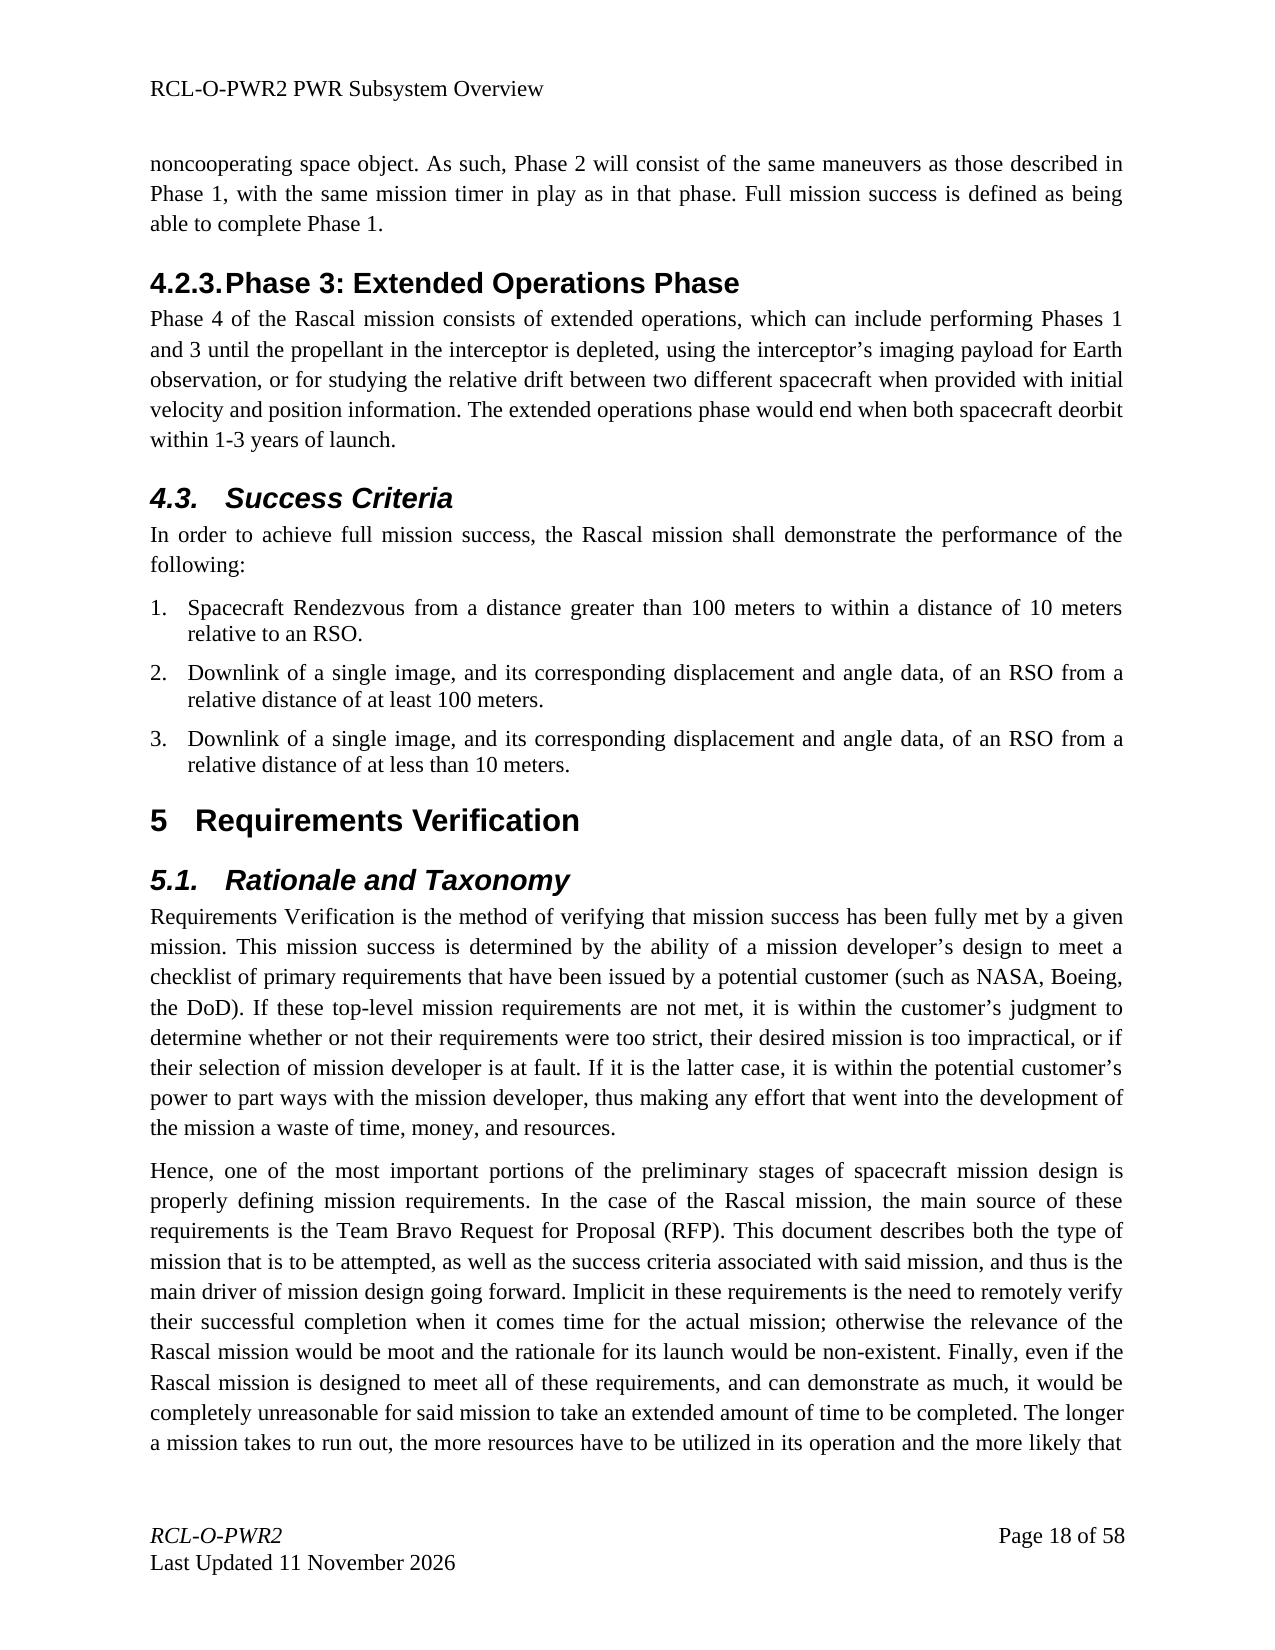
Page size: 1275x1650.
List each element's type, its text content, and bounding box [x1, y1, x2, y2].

subtitle Requirements Verification [150, 802, 1125, 838]
text In order to achieve full mission success, the Rascal mission shall demonstrate the performance of the following: [150, 521, 1125, 578]
list Downlink of a single image, and its corresponding displacement and angle data, of an RSO from a relative distance of at least 100 meters. [150, 659, 1125, 712]
text Phase 4 of the Rascal mission consists of extended operations, which can include performing Phases 1 and 3 until the propellant in the interceptor is depleted, using the interceptor’s imaging payload for Earth observation, or for studying the relative drift between two different spacecraft when provided with initial velocity and position information. The extended operations phase would end when both spacecraft deorbit within 1-3 years of launch. [150, 305, 1125, 453]
text Requirements Verification is the method of verifying that mission success has been fully met by a given mission. This mission success is determined by the ability of a mission developer’s design to meet a checklist of primary requirements that have been issued by a potential customer (such as NASA, Boeing, the DoD). If these top-level mission requirements are not met, it is within the customer’s judgment to determine whether or not their requirements were too strict, their desired mission is too impractical, or if their selection of mission developer is at fault. If it is the latter case, it is within the potential customer’s power to part ways with the mission developer, thus making any effort that went into the development of the mission a waste of time, money, and resources. [150, 903, 1125, 1141]
list Downlink of a single image, and its corresponding displacement and angle data, of an RSO from a relative distance of at less than 10 meters. [150, 724, 1125, 777]
subtitle Success Criteria [150, 481, 1125, 515]
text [150, 1157, 1125, 1455]
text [150, 150, 1125, 237]
subtitle Phase 3: Extended Operations Phase [150, 266, 1125, 299]
subtitle Rationale and Taxonomy [150, 863, 1125, 897]
list Spacecraft Rendezvous from a distance greater than 100 meters to within a distance of 10 meters relative to an RSO. [150, 594, 1125, 647]
